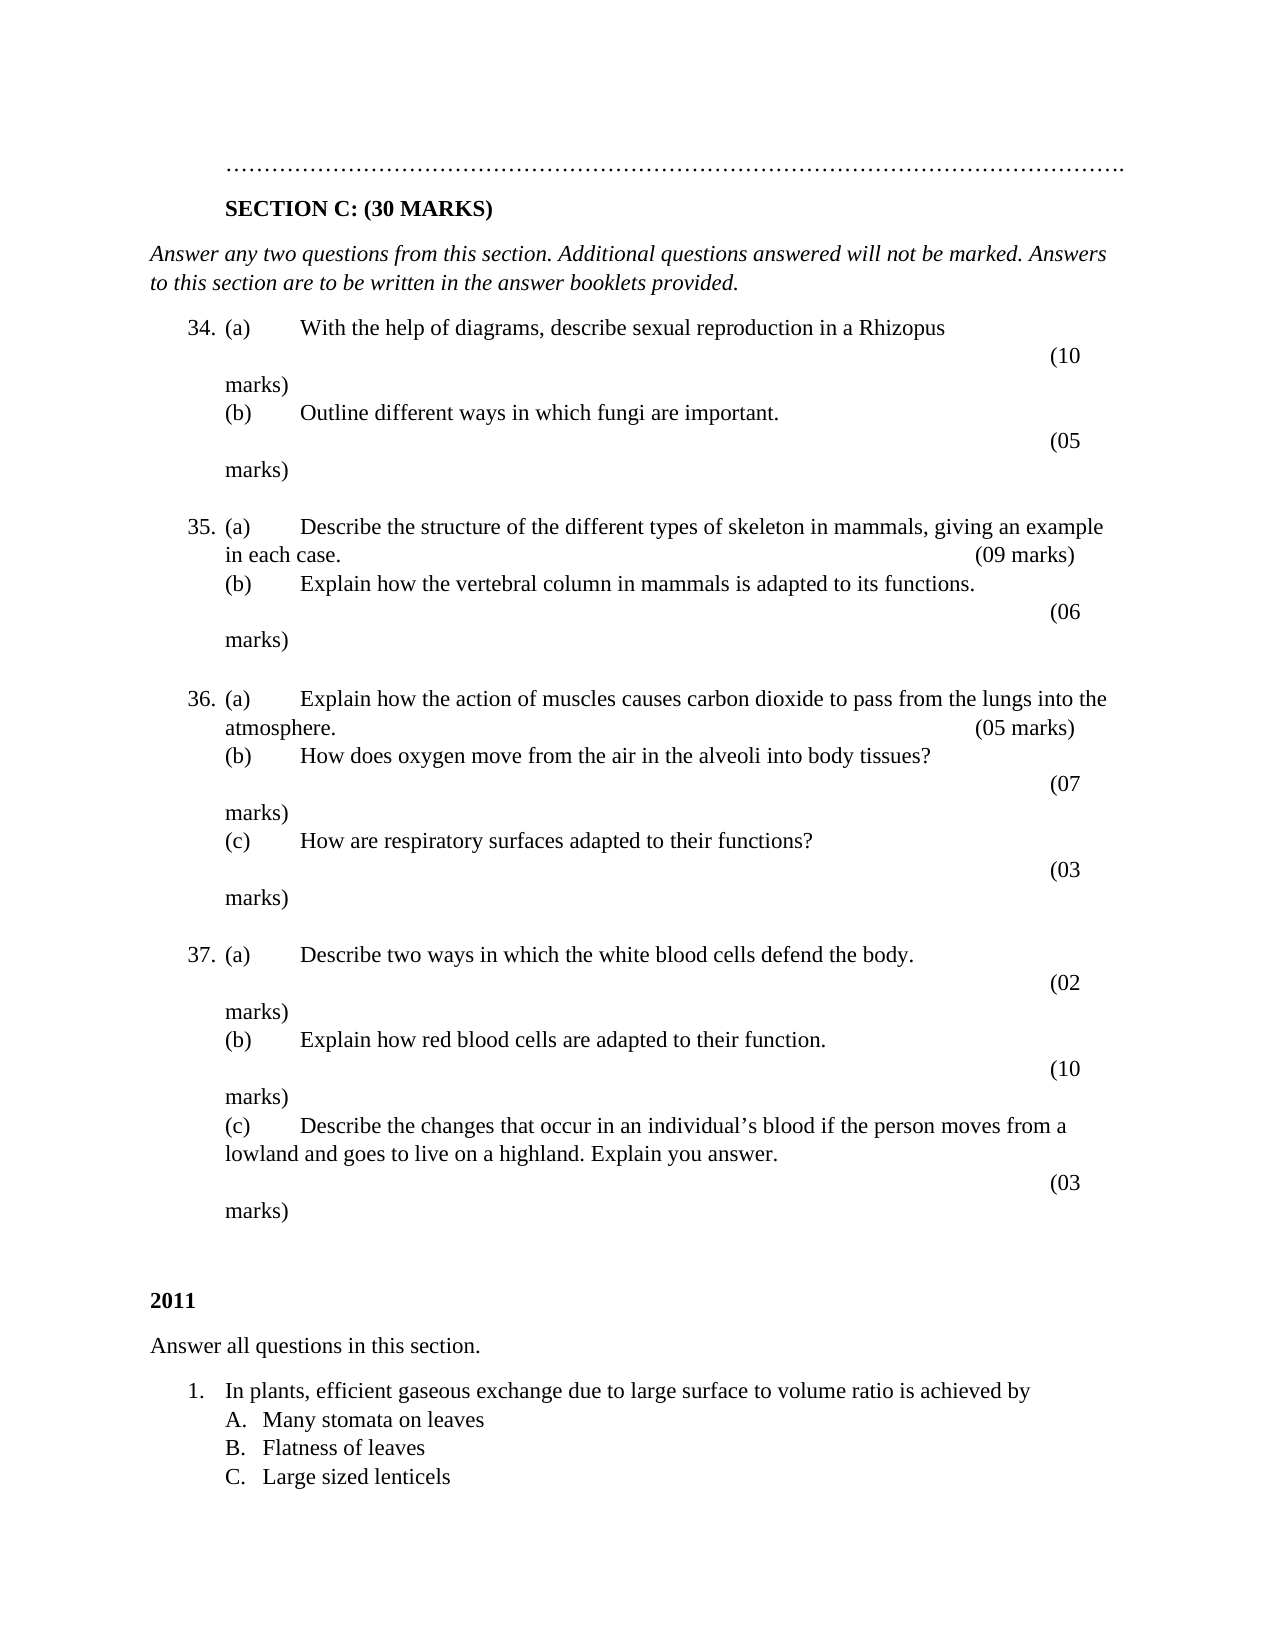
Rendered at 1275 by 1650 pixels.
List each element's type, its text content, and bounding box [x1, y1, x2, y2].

text Answer any two questions from this section. Additional questions answered will not be marked. Answers to this section are to be written in the answer booklets provided. [150, 240, 1125, 295]
list (a) Describe two ways in which the white blood cells defend the body. (02 marks) [187, 941, 1125, 1024]
list (b) Explain how red blood cells are adapted to their function. (10 marks) [225, 1026, 1125, 1109]
text Answer all questions in this section. [150, 1332, 1125, 1359]
list (c) How are respiratory surfaces adapted to their functions? (03 marks) [225, 827, 1125, 911]
list (c) Describe the changes that occur in an individual’s blood if the person moves from a lowland and goes to live on a highland. Explain you answer. (03 marks) [225, 1112, 1125, 1223]
list Flatness of leaves [225, 1434, 1125, 1461]
list In plants, efficient gaseous exchange due to large surface to volume ratio is achieved by [187, 1377, 1125, 1404]
text SECTION C: (30 MARKS) [225, 195, 1125, 221]
list (b) Outline different ways in which fungi are important. (05 marks) [225, 399, 1125, 482]
list Many stomata on leaves [225, 1406, 1125, 1432]
list Large sized lenticels [225, 1463, 1125, 1489]
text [225, 150, 1125, 176]
list (b) How does oxygen move from the air in the alveoli into body tissues? (07 marks) [225, 742, 1125, 825]
list (a) With the help of diagrams, describe sexual reproduction in a Rhizopus (10 marks) [187, 314, 1125, 397]
list (a) Explain how the action of muscles causes carbon dioxide to pass from the lungs into the atmosphere. (05 marks) [187, 685, 1125, 740]
text 2011 [150, 1287, 1125, 1313]
list (b) Explain how the vertebral column in mammals is adapted to its functions. (06 marks) [225, 570, 1125, 653]
list (a) Describe the structure of the different types of skeleton in mammals, giving an example in each case. (09 marks) [187, 513, 1125, 568]
